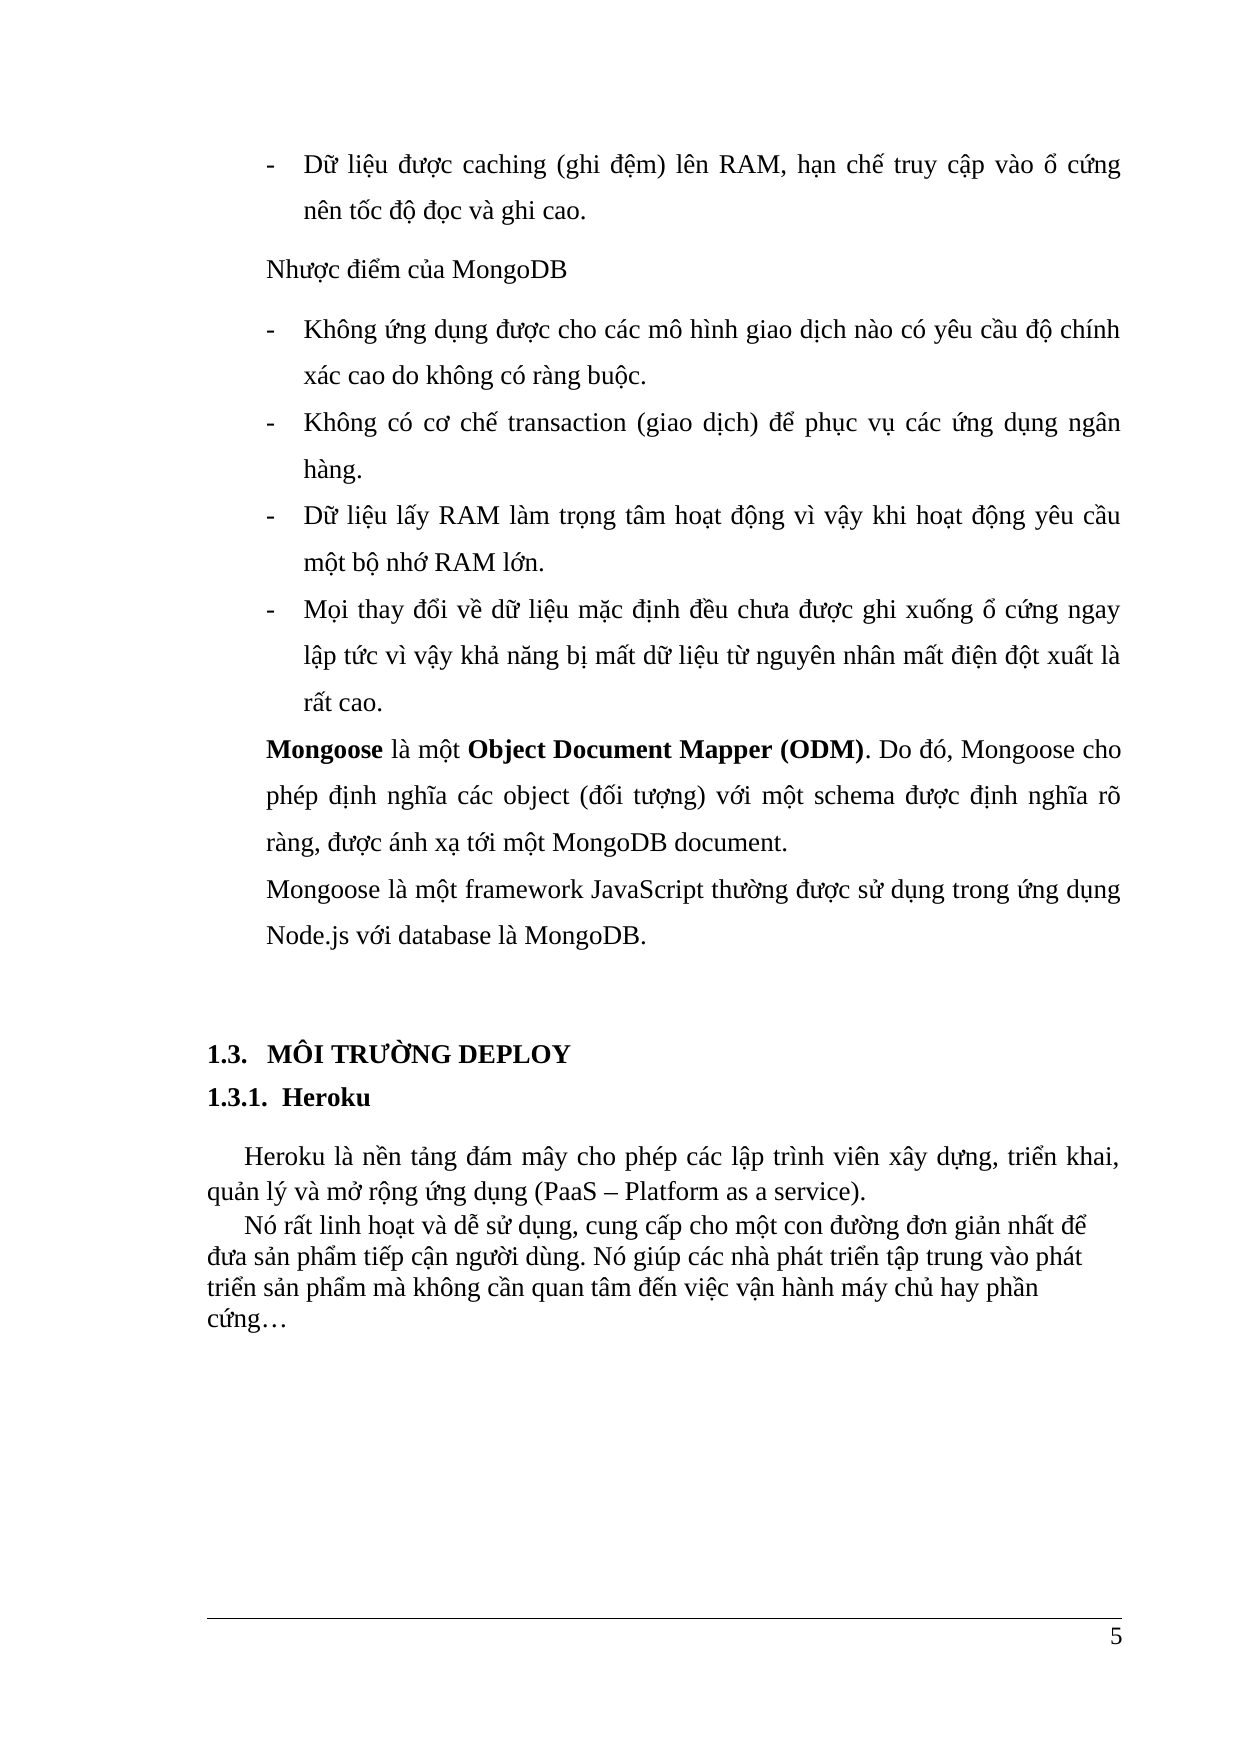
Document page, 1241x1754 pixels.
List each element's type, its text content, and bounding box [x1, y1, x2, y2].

text Không có cơ chế transaction (giao dịch) để phục vụ các ứng dụng ngân hàng. [266, 406, 1122, 484]
text Mọi thay đổi về dữ liệu mặc định đều chưa được ghi xuống ổ cứng ngay lập tức vì vậy khả năng bị mất dữ liệu từ nguyên nhân mất điện đột xuất là rất cao. [266, 593, 1122, 717]
subtitle MÔI TRƯỜNG DEPLOY [207, 1038, 1122, 1069]
text Heroku là nền tảng đám mây cho phép các lập trình viên xây dựng, triển khai, quản lý và mở rộng ứng dụng (PaaS – Platform as a service). [207, 1141, 1122, 1206]
list Mongoose là một framework JavaScript thường được sử dụng trong ứng dụng Node.js với database là MongoDB. [266, 873, 1122, 951]
text Nó rất linh hoạt và dễ sử dụng, cung cấp cho một con đường đơn giản nhất để đưa sản phẩm tiếp cận người dùng. Nó giúp các nhà phát triển tập trung vào phát triển sản phẩm mà không cần quan tâm đến việc vận hành máy chủ hay phần cứng… [207, 1209, 1122, 1333]
text Dữ liệu lấy RAM làm trọng tâm hoạt động vì vậy khi hoạt động yêu cầu một bộ nhớ RAM lớn. [266, 499, 1122, 577]
list Mongoose là một Object Document Mapper (ODM). Do đó, Mongoose cho phép định nghĩa các object (đối tượng) với một schema được định nghĩa rõ ràng, được ánh xạ tới một MongoDB document. [266, 733, 1122, 857]
text Nhược điểm của MongoDB [207, 253, 1122, 285]
subtitle Heroku [207, 1081, 1122, 1112]
text Không ứng dụng được cho các mô hình giao dịch nào có yêu cầu độ chính xác cao do không có ràng buộc. [266, 313, 1122, 391]
text Dữ liệu được caching (ghi đệm) lên RAM, hạn chế truy cập vào ổ cứng nên tốc độ đọc và ghi cao. [266, 148, 1122, 226]
